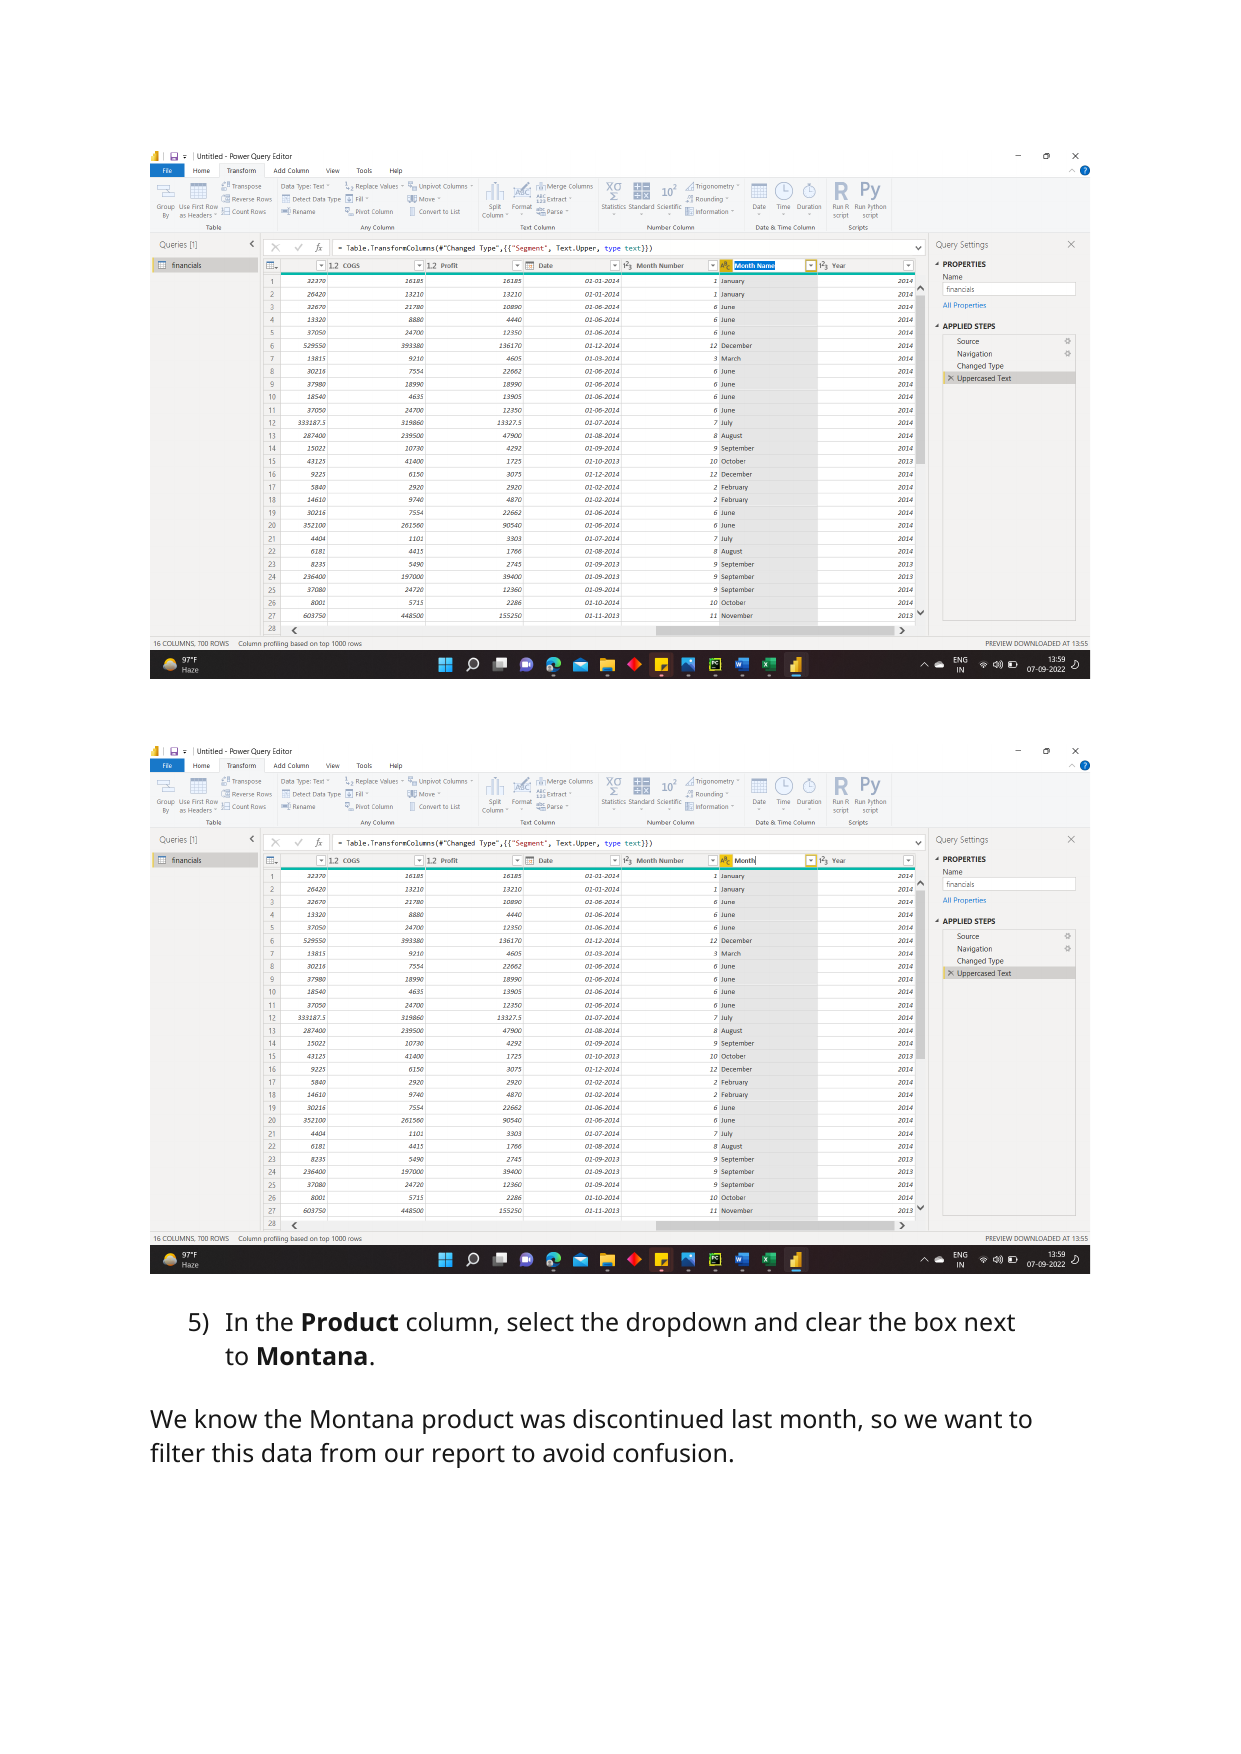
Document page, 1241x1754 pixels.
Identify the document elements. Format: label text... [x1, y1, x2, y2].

picture [150, 150, 1091, 679]
text We know the Montana product was discontinued last month, so we want to filter this data from our report to avoid confusion. [150, 1402, 1090, 1470]
picture [150, 744, 1091, 1274]
list In the Product column, select the dropdown and clear the box next to Montana. [187, 1305, 1090, 1373]
